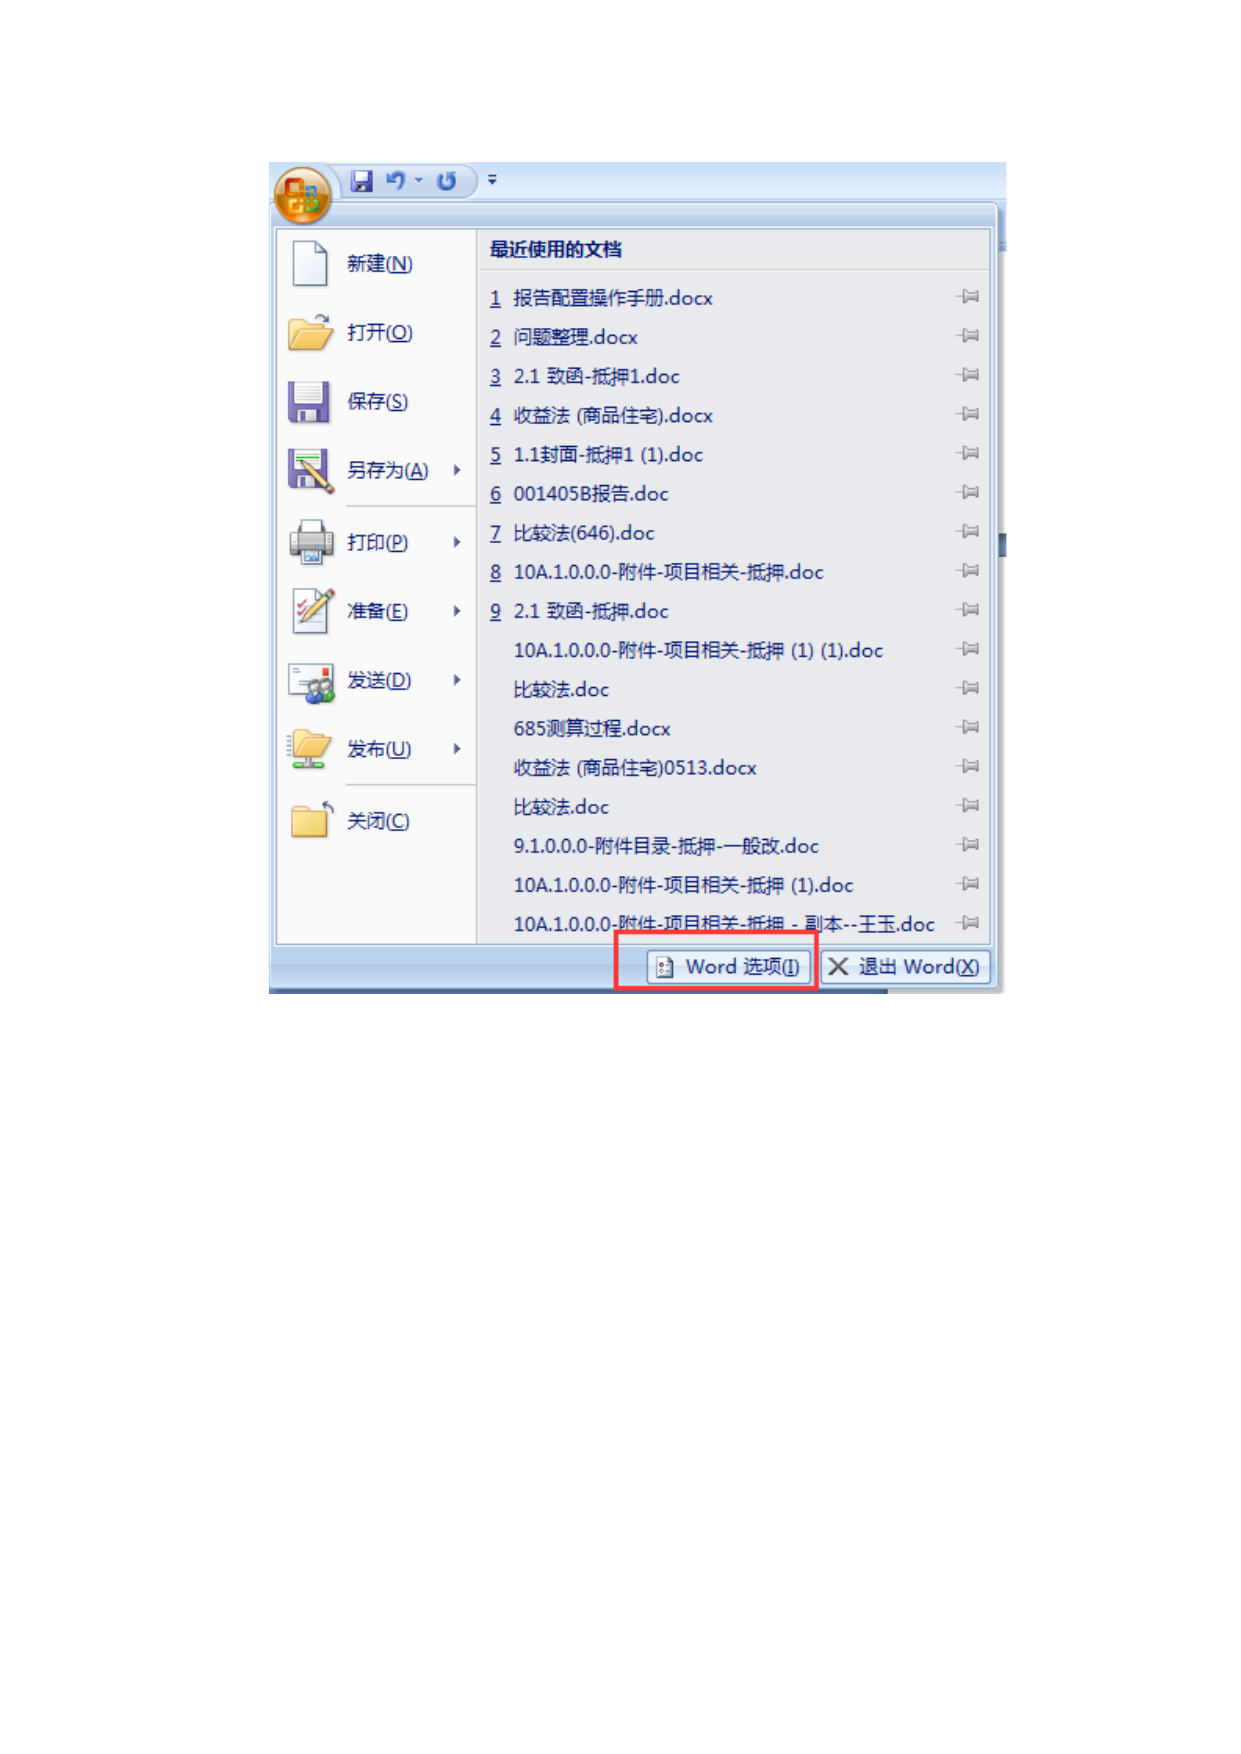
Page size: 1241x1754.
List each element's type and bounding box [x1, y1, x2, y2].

picture [268, 162, 1007, 994]
